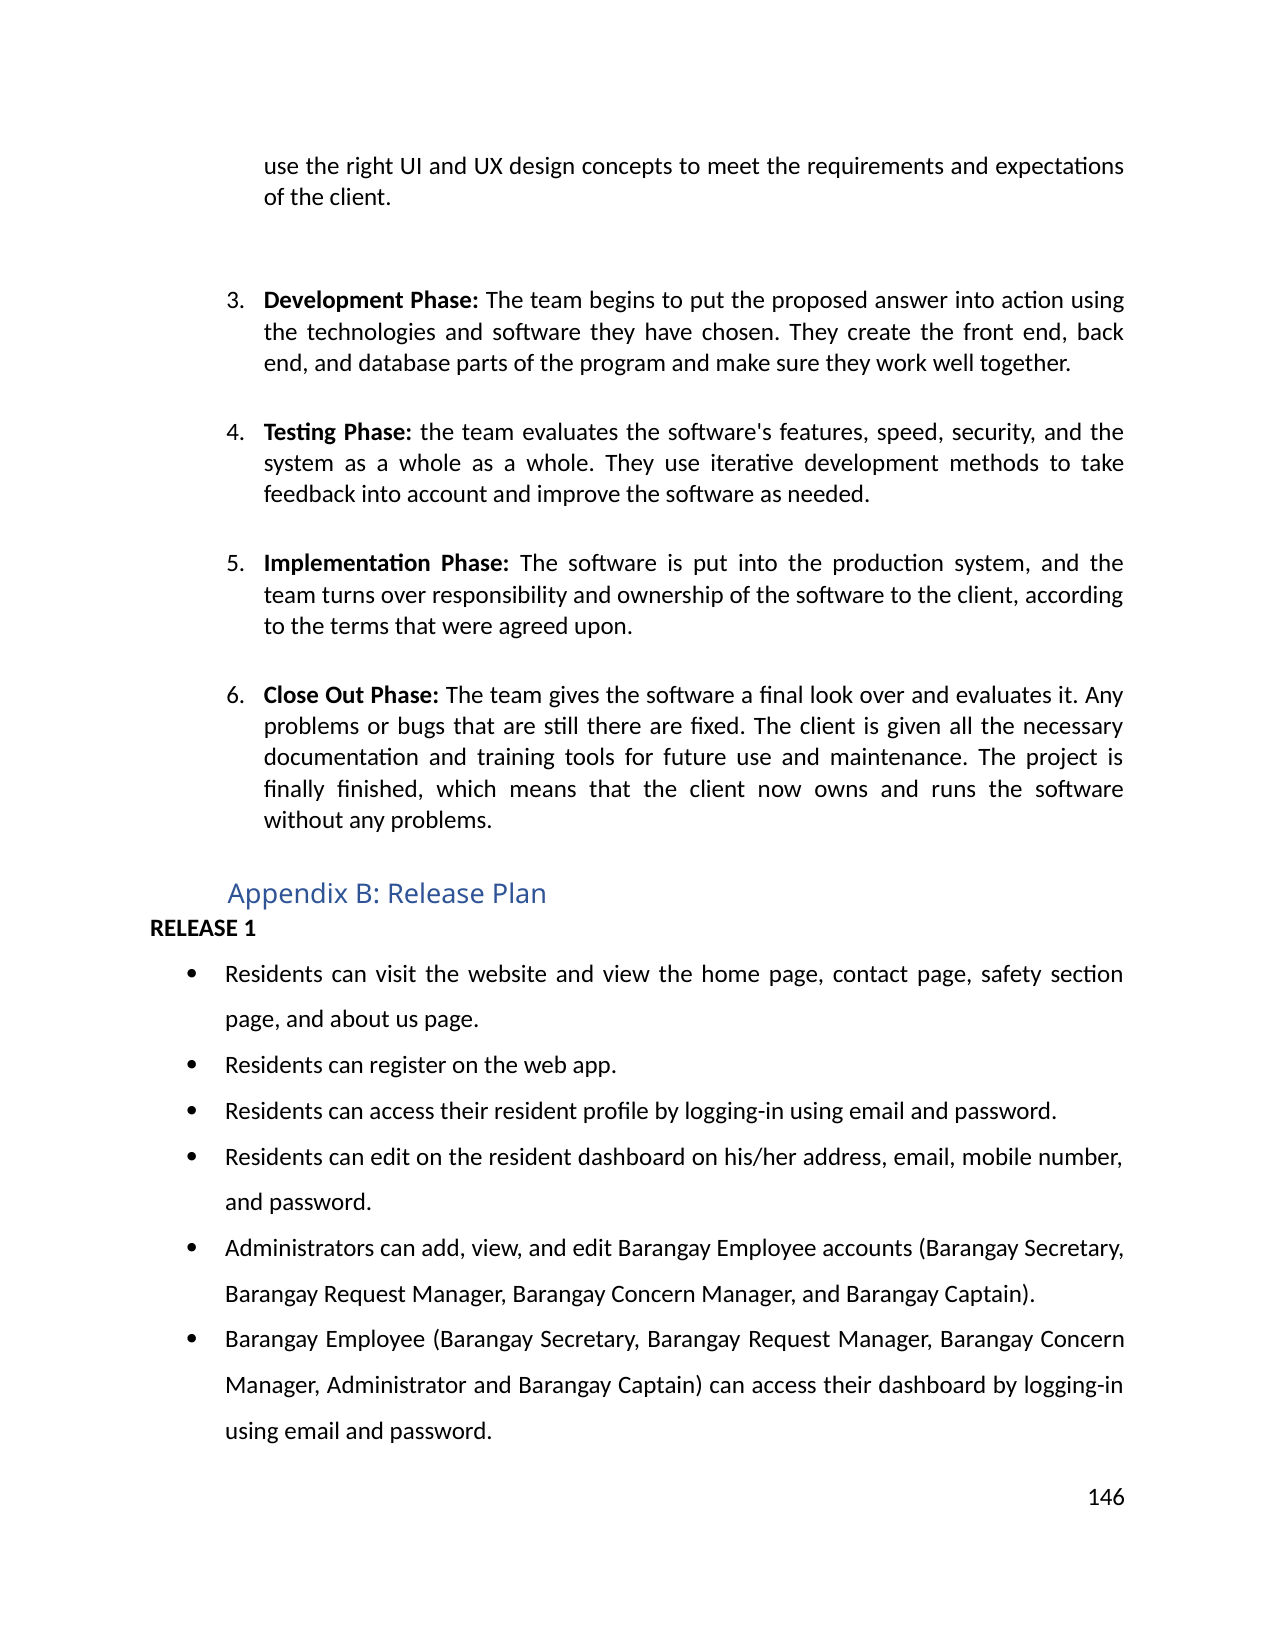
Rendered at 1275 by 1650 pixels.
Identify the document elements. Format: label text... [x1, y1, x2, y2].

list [226, 150, 1125, 212]
list Administrators can add, view, and edit Barangay Employee accounts (Barangay Secretary, Barangay Request Manager, Barangay Concern Manager, and Barangay Captain). [187, 1232, 1125, 1308]
list Residents can visit the website and view the home page, contact page, safety section page, and about us page. [187, 958, 1125, 1034]
list Development Phase: The team begins to put the proposed answer into action using the technologies and software they have chosen. They create the front end, back end, and database parts of the program and make sure they work well together. [226, 284, 1125, 378]
list Close Out Phase: The team gives the software a final look over and evaluates it. Any problems or bugs that are still there are fixed. The client is given all the necessary documentation and training tools for future use and maintenance. The project is finally finished, which means that the client now owns and runs the software without any problems. [226, 679, 1125, 835]
list Implementation Phase: The software is put into the production system, and the team turns over responsibility and ownership of the software to the client, according to the terms that were agreed upon. [226, 547, 1125, 641]
list Barangay Employee (Barangay Secretary, Barangay Request Manager, Barangay Concern Manager, Administrator and Barangay Captain) can access their dashboard by logging-in using email and password. [187, 1324, 1125, 1446]
list Testing Phase: the team evaluates the software's features, speed, security, and the system as a whole as a whole. They use iterative development methods to take feedback into account and improve the software as needed. [226, 416, 1125, 509]
text RELEASE 1 [150, 912, 1125, 943]
list Residents can access their resident profile by logging-in using email and password. [187, 1095, 1125, 1126]
list Residents can edit on the resident dashboard on his/her address, email, mobile number, and password. [187, 1141, 1125, 1217]
list Residents can register on the web app. [187, 1049, 1125, 1080]
subtitle Appendix B: Release Plan [227, 874, 1125, 911]
